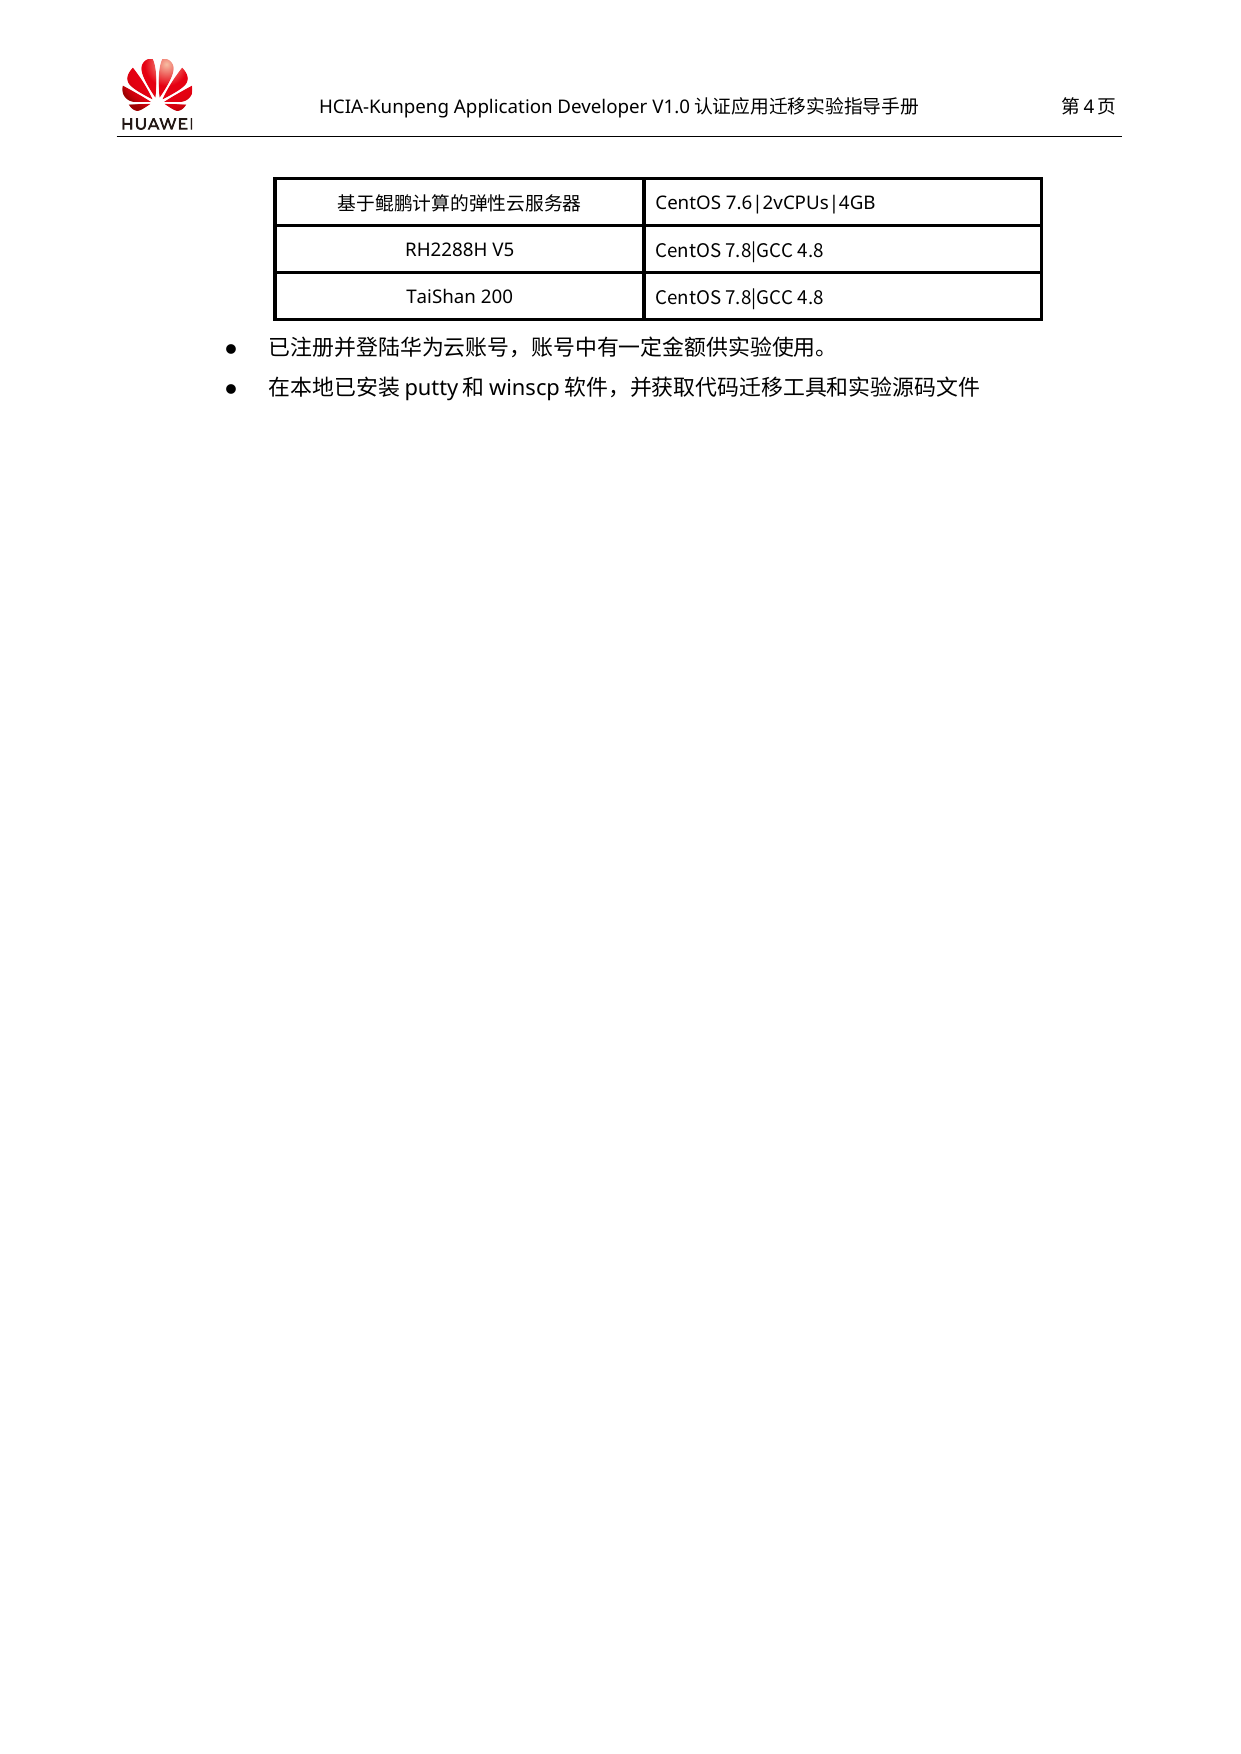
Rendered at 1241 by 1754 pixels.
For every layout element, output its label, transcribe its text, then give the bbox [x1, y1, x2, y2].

table_cell 基于鲲鹏计算的弹性云服务器 [277, 180, 642, 224]
table_cell CentOS 7.8|GCC 4.8 [646, 227, 1040, 271]
table_cell RH2288H V5 [277, 227, 642, 271]
text 在本地已安装putty和winscp软件，并获取代码迁移工具和实验源码文件 [224, 369, 1122, 401]
picture [122, 59, 193, 130]
table_cell CentOS 7.8|GCC 4.8 [646, 274, 1040, 318]
table_cell TaiShan 200 [277, 274, 642, 318]
text 已注册并登陆华为云账号，账号中有一定金额供实验使用。 [224, 329, 1122, 361]
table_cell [646, 180, 1040, 224]
